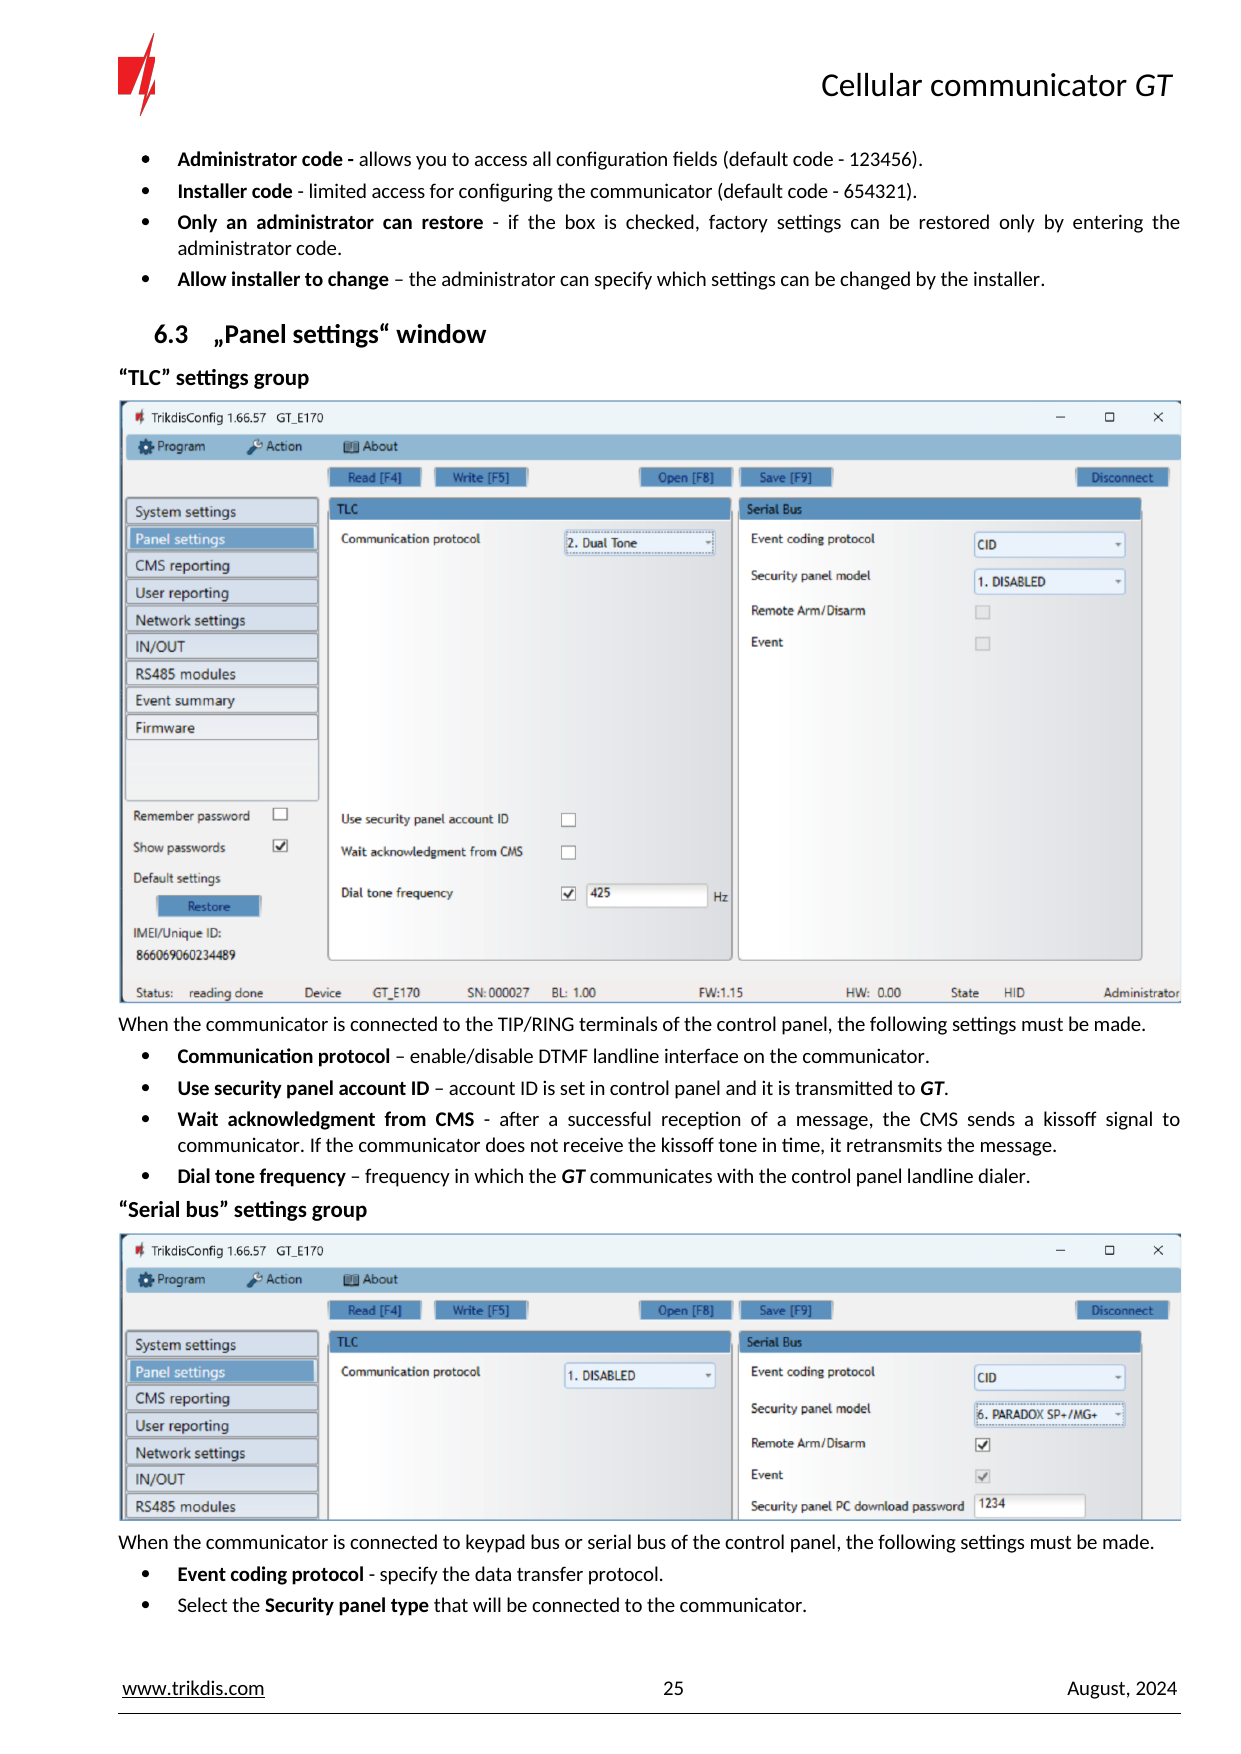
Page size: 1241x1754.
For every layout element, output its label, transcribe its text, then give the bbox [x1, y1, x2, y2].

list Dial tone frequency – frequency in which the GT communicates with the control panel landline dialer. [142, 1163, 1181, 1189]
list Only an administrator can restore - if the box is checked, factory settings can be restored only by entering the administrator code. [142, 209, 1181, 260]
list Wait acknowledgment from CMS - after a successful reception of a message, the CMS sends a kissoff signal to communicator. If the communicator does not receive the kissoff tone in time, it retransmits the message. [142, 1106, 1181, 1157]
text When the communicator is connected to the TIP/RING terminals of the control panel, the following settings must be made. [118, 1011, 1181, 1037]
list When the communicator is connected to keypad bus or serial bus of the control panel, the following settings must be made. [118, 1529, 1181, 1554]
list Installer code - limited access for configuring the communicator (default code - 654321). [142, 178, 1181, 203]
picture [118, 396, 1182, 1006]
text “TLC” settings group [118, 363, 1181, 391]
text „Panel settings“ window [153, 317, 1181, 350]
picture [118, 33, 155, 116]
list Allow installer to change – the administrator can specify which settings can be changed by the installer. [142, 267, 1181, 292]
list Use security panel account ID – account ID is set in control panel and it is transmitted to GT. [142, 1075, 1181, 1100]
picture [118, 1229, 1182, 1523]
list Communication protocol – enable/disable DTMF landline interface on the communicator. [142, 1043, 1181, 1068]
list Administrator code - allows you to access all configuration fields (default code - 123456). [142, 146, 1181, 172]
text “Serial bus” settings group [118, 1195, 1181, 1223]
list Event coding protocol - specify the data transfer protocol. [142, 1561, 1181, 1586]
list Select the Security panel type that will be connected to the communicator. [142, 1592, 1181, 1618]
